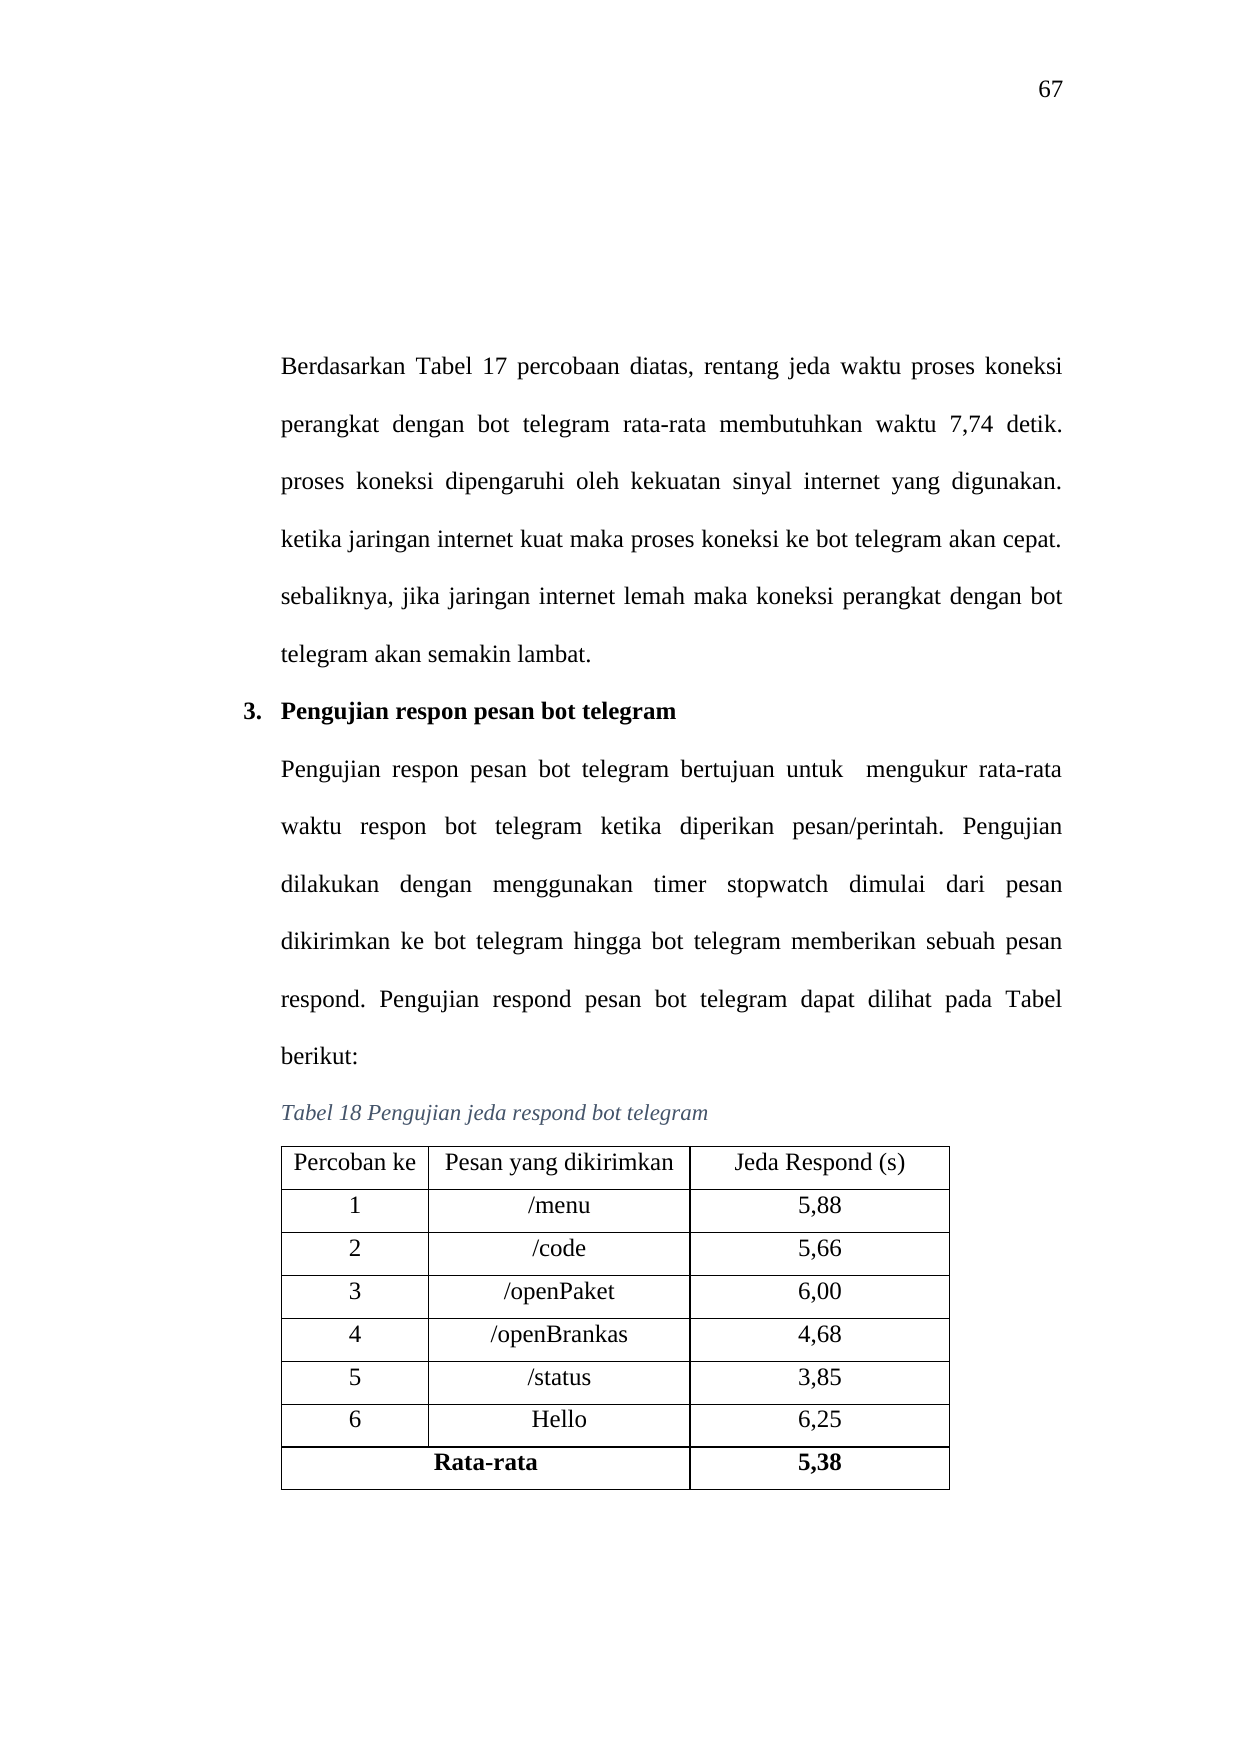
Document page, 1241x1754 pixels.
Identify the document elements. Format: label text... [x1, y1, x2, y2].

table_cell Hello [429, 1405, 689, 1446]
table_header Pesan yang dikirimkan [429, 1147, 689, 1189]
table_cell /openBrankas [429, 1319, 689, 1361]
table_cell Rata-rata [282, 1448, 689, 1489]
table_cell 4 [282, 1319, 428, 1361]
table_cell 3 [282, 1276, 428, 1318]
table_cell /openPaket [429, 1276, 689, 1318]
table_cell 3,85 [691, 1362, 949, 1403]
table_cell 5,88 [691, 1190, 949, 1232]
table_cell 6,25 [691, 1405, 949, 1446]
table_cell /code [429, 1233, 689, 1275]
text Berdasarkan Tabel 17 percobaan diatas, rentang jeda waktu proses koneksi perangkat dengan bot telegram rata-rata membutuhkan waktu 7,74 detik. proses koneksi dipengaruhi oleh kekuatan sinyal internet yang digunakan. ketika jaringan internet kuat maka proses koneksi ke bot telegram akan cepat. sebaliknya, jika jaringan internet lemah maka koneksi perangkat dengan bot telegram akan semakin lambat. [281, 351, 1063, 667]
table_cell 1 [282, 1190, 428, 1232]
text Tabel 18 Pengujian jeda respond bot telegram [281, 1099, 1063, 1125]
table_cell /menu [429, 1190, 689, 1232]
table_cell 5,38 [691, 1448, 949, 1489]
table_header Percoban ke [282, 1147, 428, 1189]
table_cell /status [429, 1362, 689, 1403]
list Pengujian respon pesan bot telegram [243, 696, 1063, 725]
text Pengujian respon pesan bot telegram bertujuan untuk mengukur rata-rata waktu respon bot telegram ketika diperikan pesan/perintah. Pengujian dilakukan dengan menggunakan timer stopwatch dimulai dari pesan dikirimkan ke bot telegram hingga bot telegram memberikan sebuah pesan respond. Pengujian respond pesan bot telegram dapat dilihat pada Tabel berikut: [281, 754, 1063, 1070]
table_cell 6 [282, 1405, 428, 1446]
table_cell 5,66 [691, 1233, 949, 1275]
table_header Jeda Respond (s) [691, 1147, 949, 1189]
table_cell 6,00 [691, 1276, 949, 1318]
table_cell 5 [282, 1362, 428, 1403]
table_cell 4,68 [691, 1319, 949, 1361]
table_cell 2 [282, 1233, 428, 1275]
